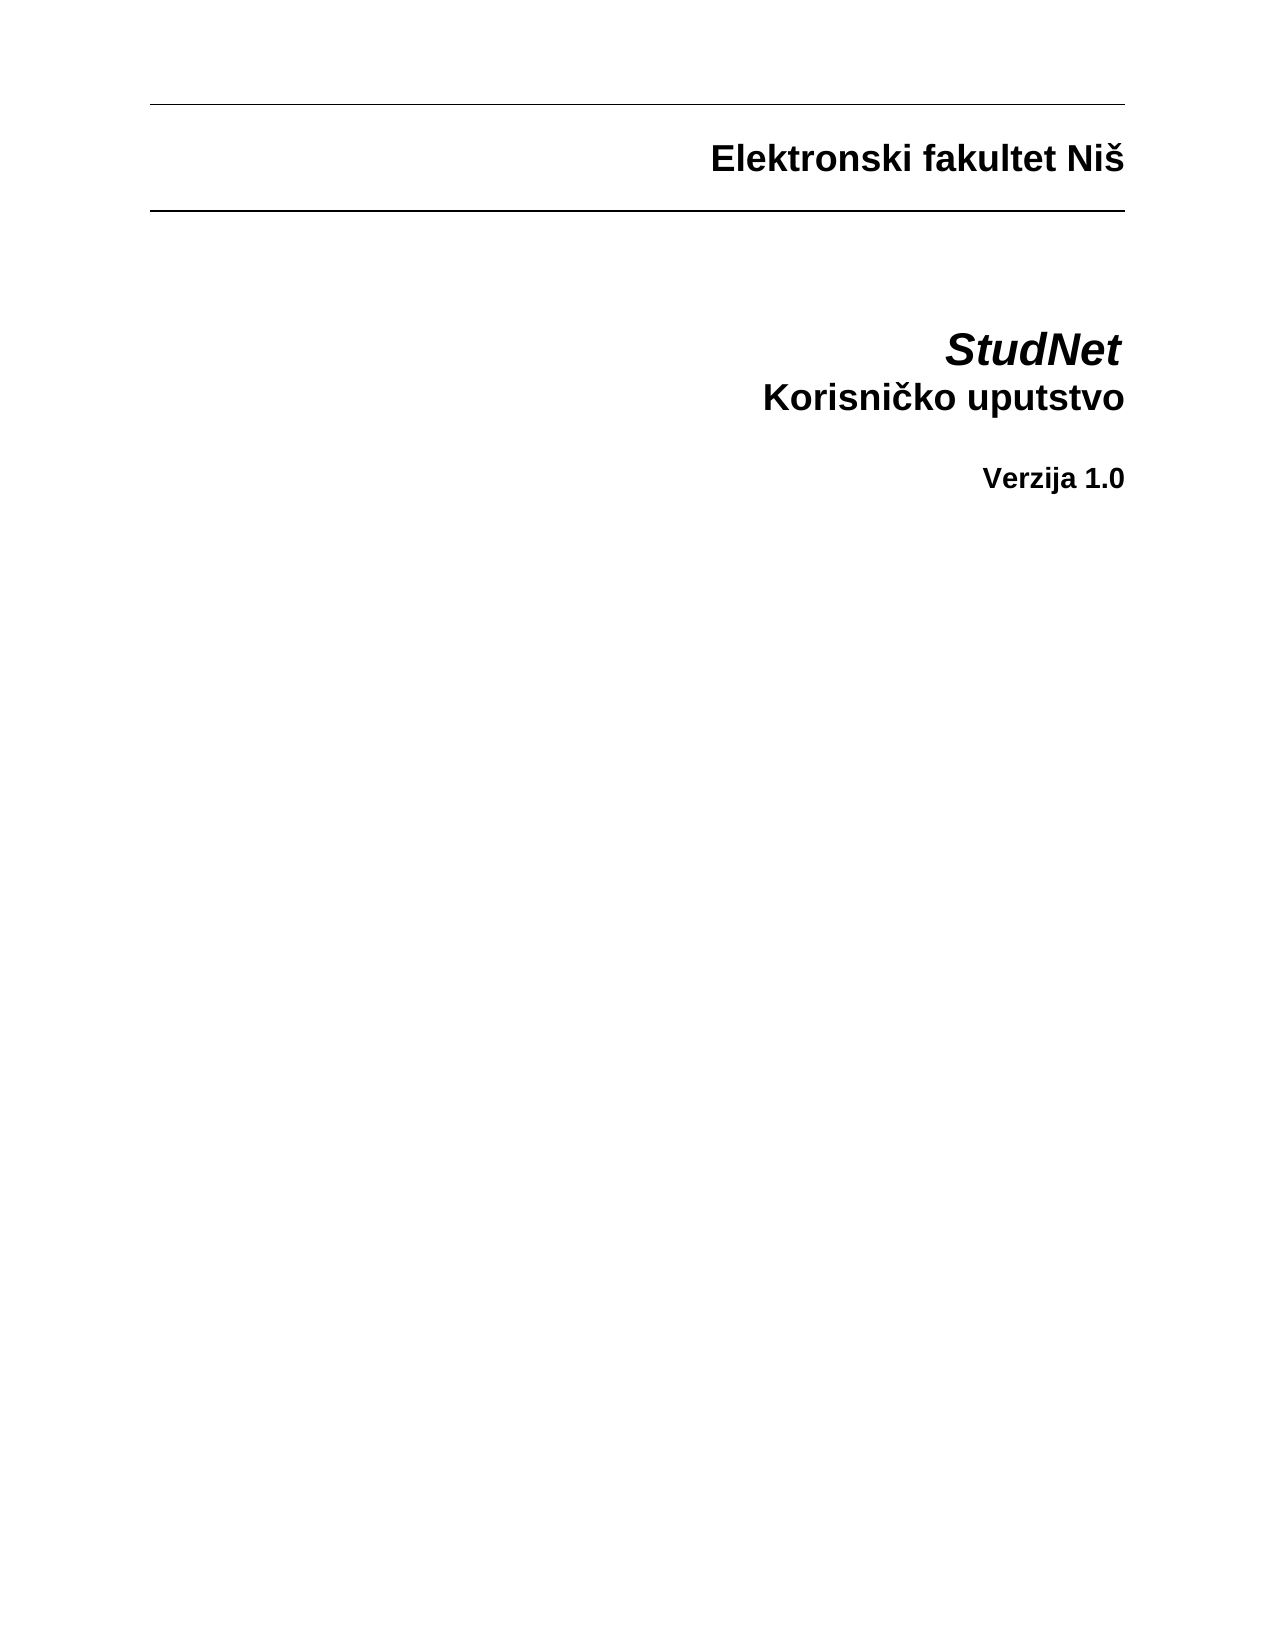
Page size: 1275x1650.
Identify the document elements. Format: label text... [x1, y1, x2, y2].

title StudNet [150, 322, 1125, 375]
title Korisničko uputstvo [150, 375, 1125, 418]
title Verzija 1.0 [150, 461, 1125, 494]
